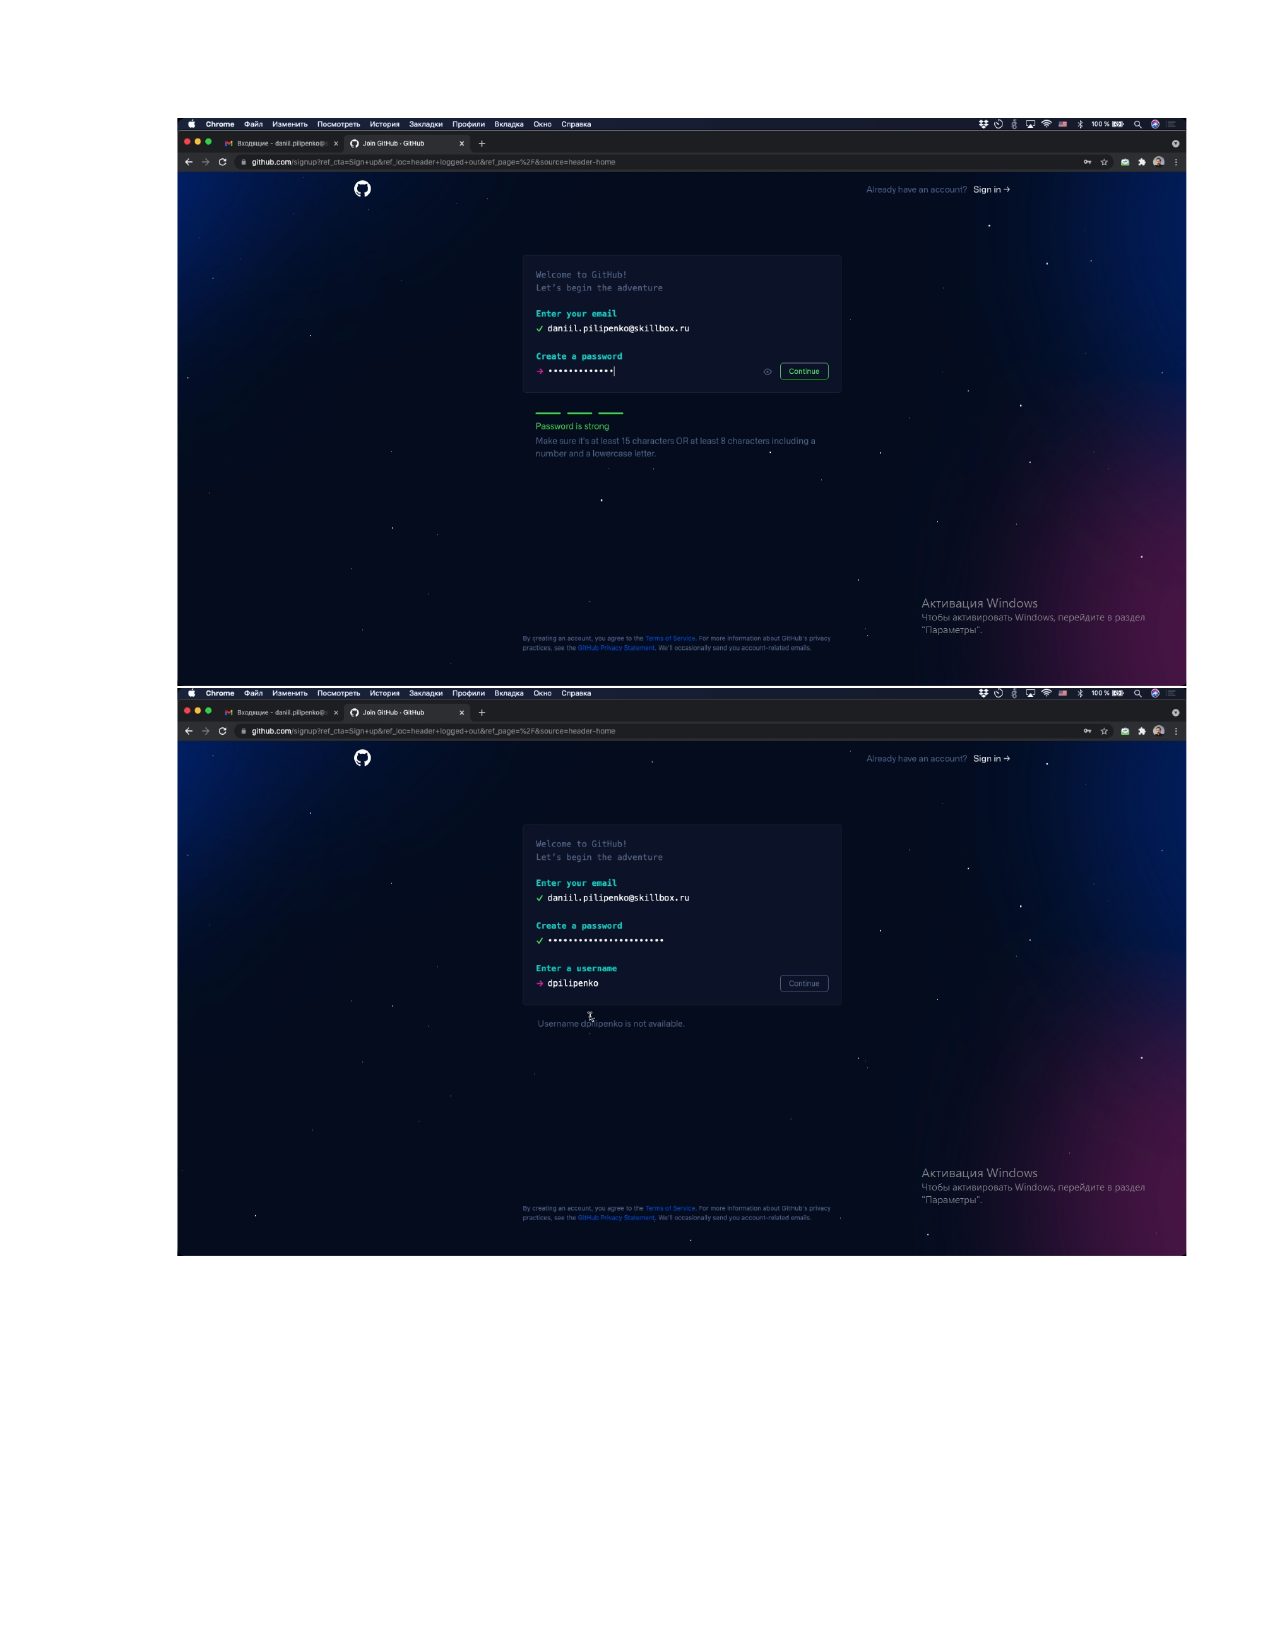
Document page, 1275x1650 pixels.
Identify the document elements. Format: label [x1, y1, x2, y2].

picture [177, 688, 1187, 1256]
picture [177, 118, 1187, 686]
